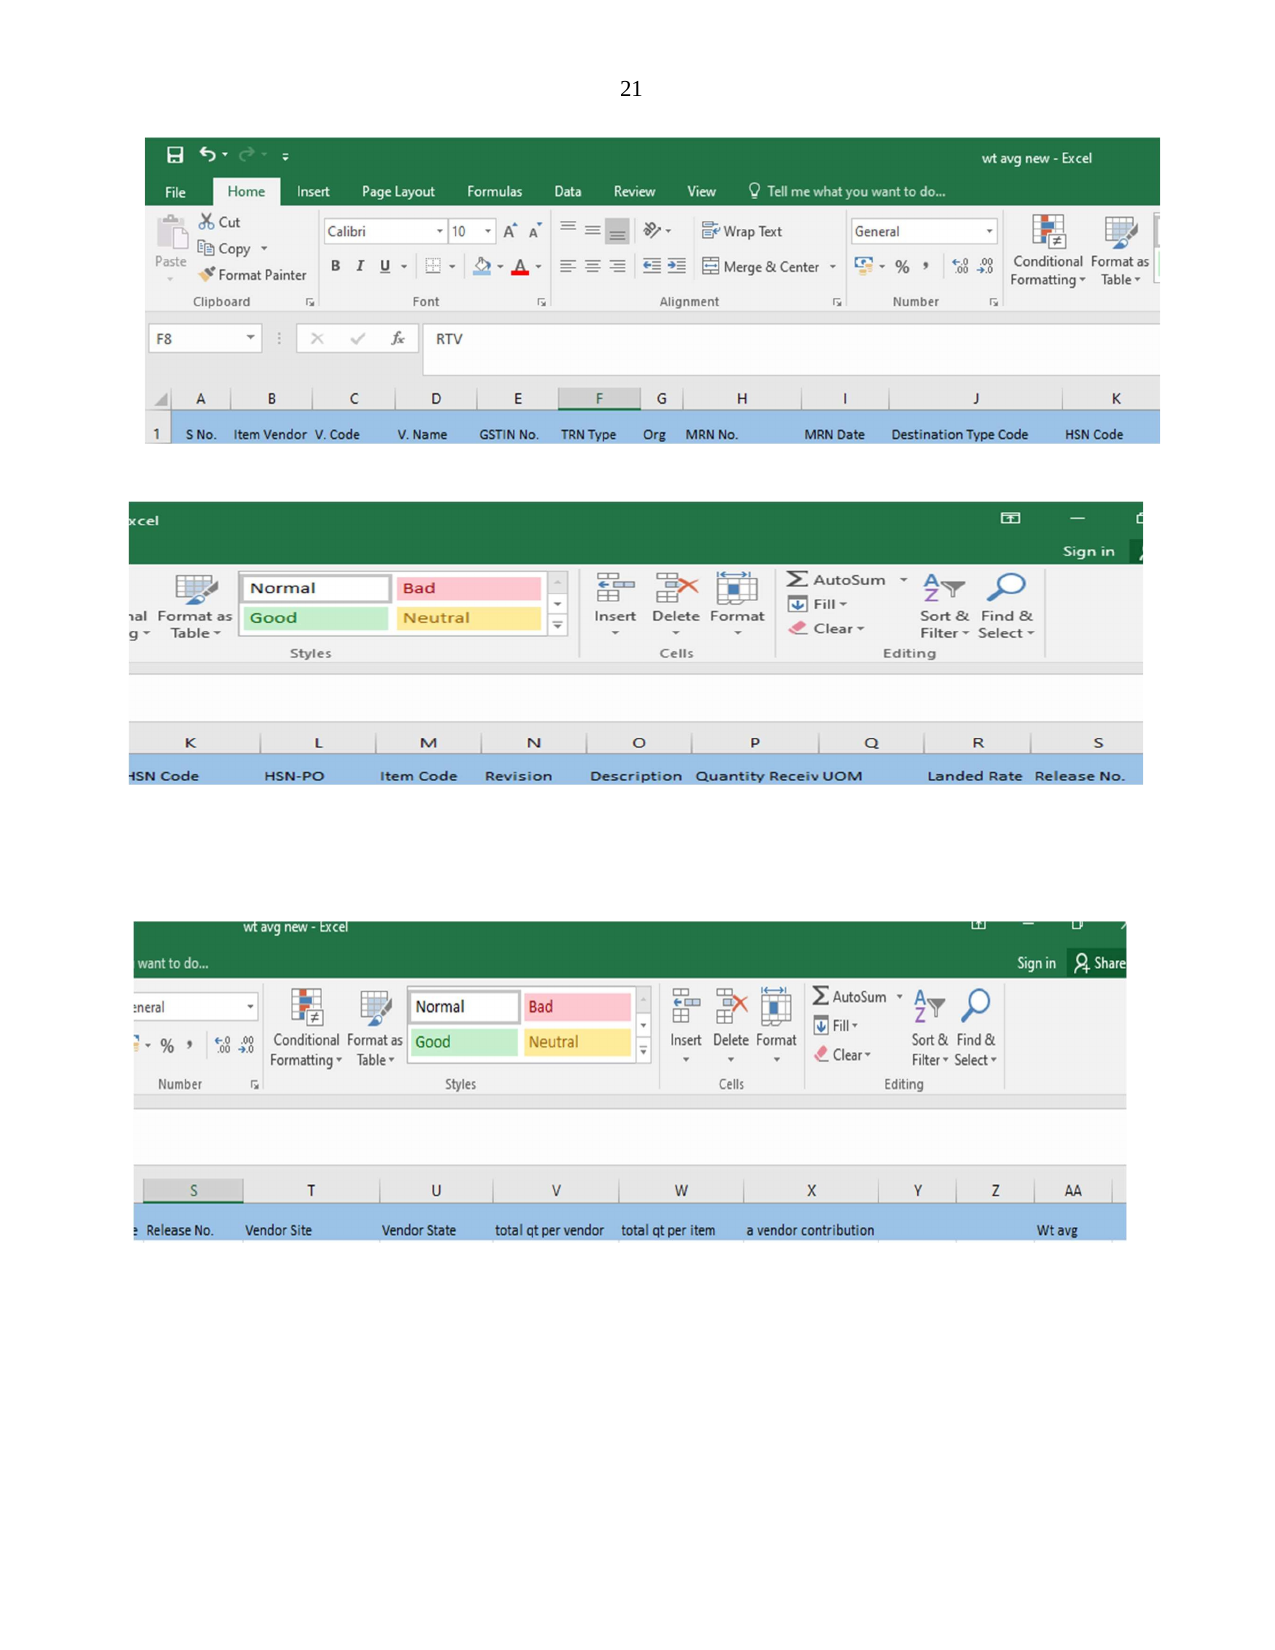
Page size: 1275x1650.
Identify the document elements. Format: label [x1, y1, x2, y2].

picture [128, 501, 1144, 785]
picture [144, 137, 1161, 444]
picture [133, 921, 1127, 1243]
